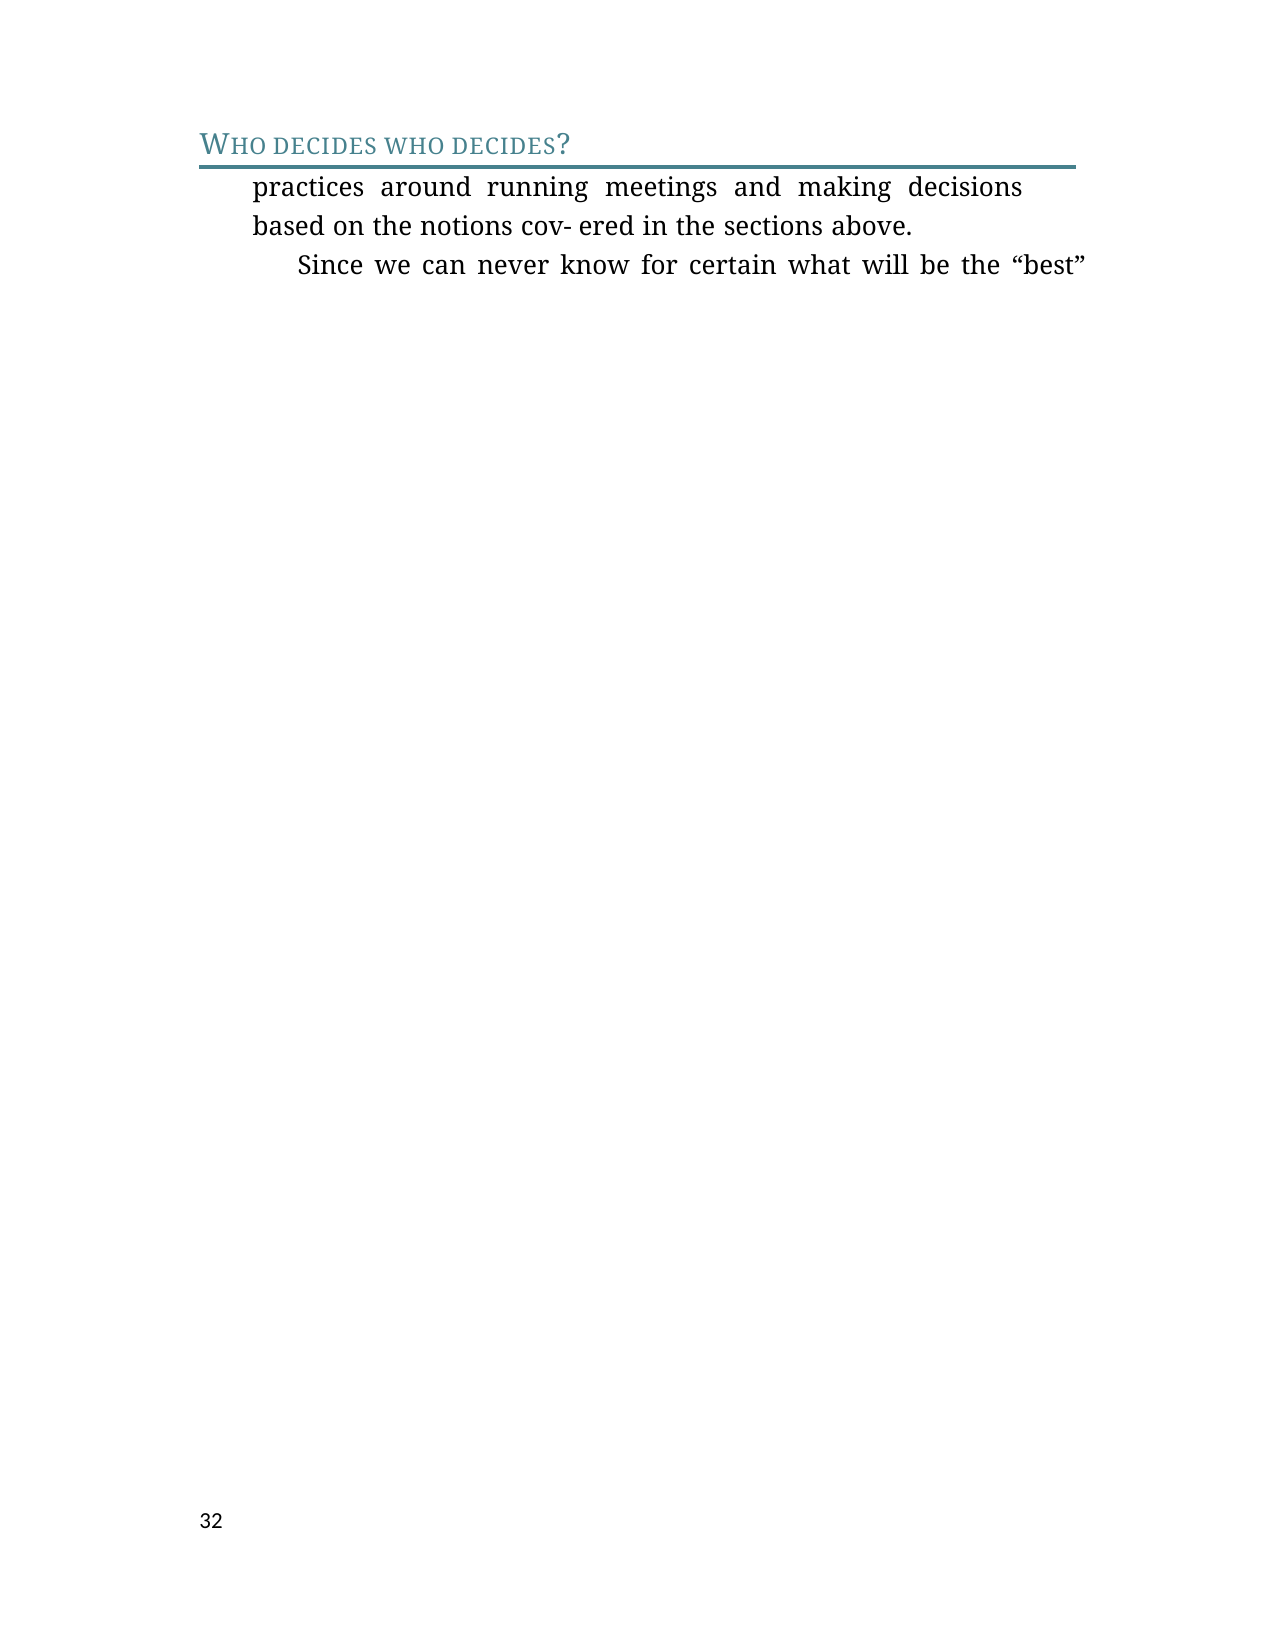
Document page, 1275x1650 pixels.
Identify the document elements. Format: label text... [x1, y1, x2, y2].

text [252, 169, 1023, 243]
text Since we can never know for certain what will be the “best” [297, 247, 1096, 282]
